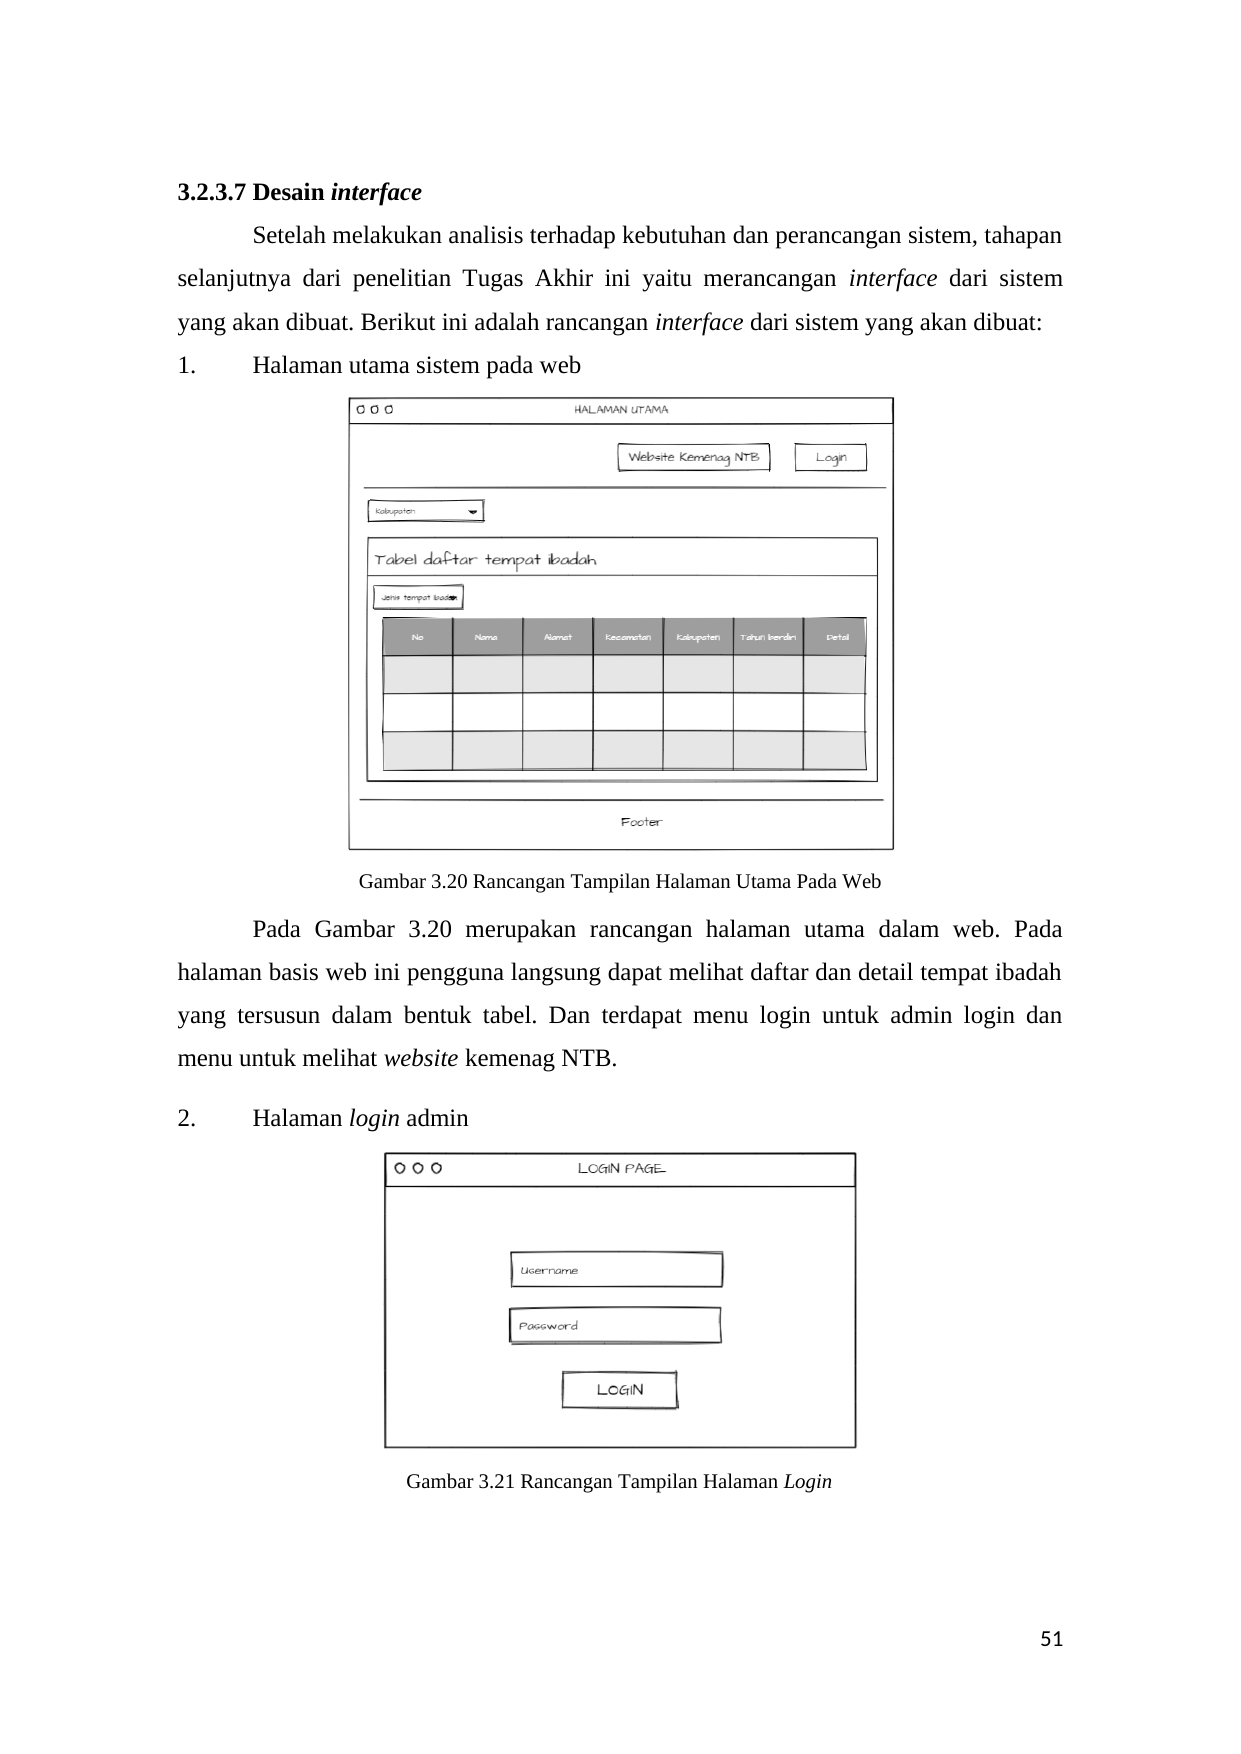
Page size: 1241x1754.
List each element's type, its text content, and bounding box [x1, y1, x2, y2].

text Setelah melakukan analisis terhadap kebutuhan dan perancangan sistem, tahapan selanjutnya dari penelitian Tugas Akhir ini yaitu merancangan interface dari sistem yang akan dibuat. Berikut ini adalah rancangan interface dari sistem yang akan dibuat: [177, 220, 1063, 335]
text Gambar 3.20 Rancangan Tampilan Halaman Utama Pada Web [177, 869, 1063, 893]
list Halaman login admin [177, 1103, 1063, 1132]
picture [333, 392, 907, 856]
text Pada Gambar 3.20 merupakan rancangan halaman utama dalam web. Pada halaman basis web ini pengguna langsung dapat melihat daftar dan detail tempat ibadah yang tersusun dalam bentuk tabel. Dan terdapat menu login untuk admin login dan menu untuk melihat website kemenag NTB. [177, 914, 1063, 1072]
picture [375, 1146, 865, 1455]
list Halaman utama sistem pada web [177, 350, 1063, 378]
list Desain interface [177, 177, 1063, 206]
text Gambar 3.21 Rancangan Tampilan Halaman Login [177, 1469, 1063, 1493]
